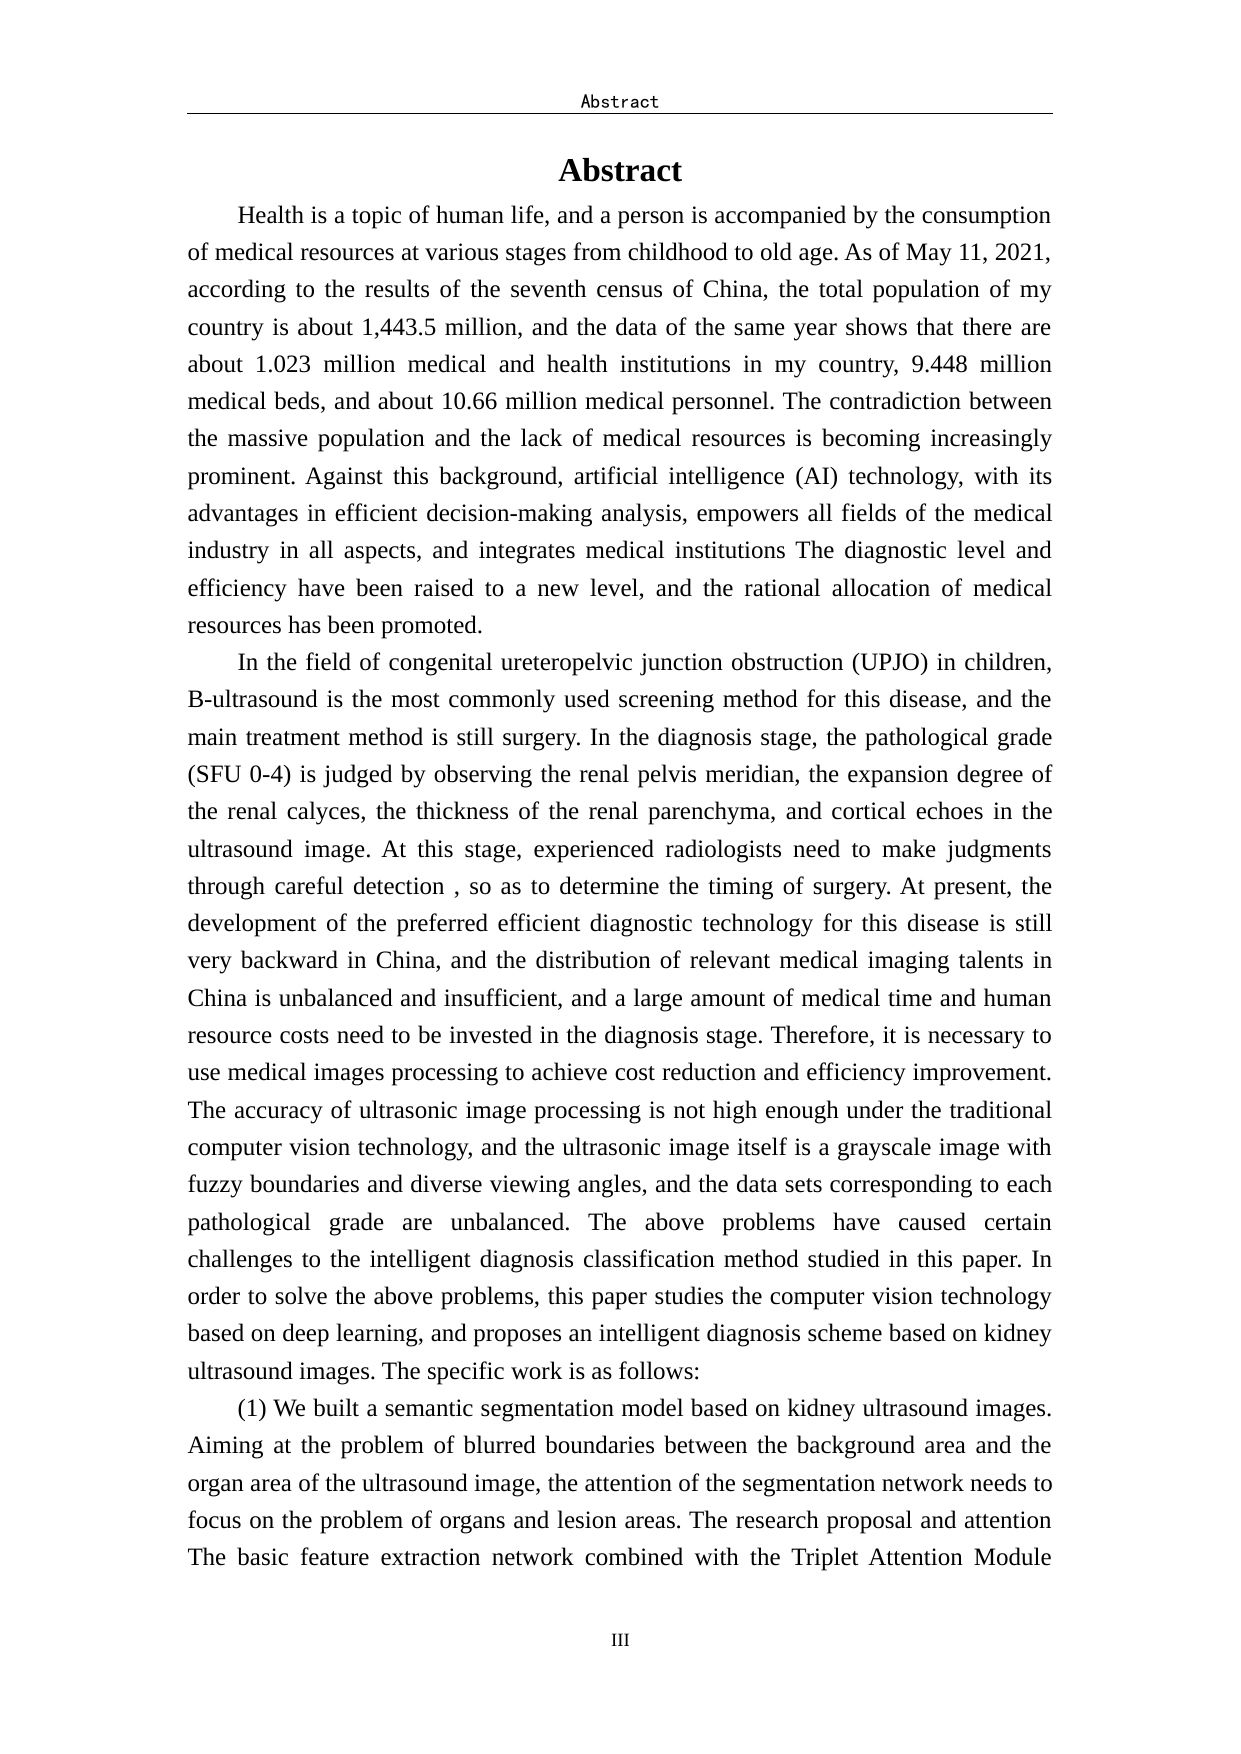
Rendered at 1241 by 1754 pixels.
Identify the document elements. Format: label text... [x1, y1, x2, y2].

text In the field of congenital ureteropelvic junction obstruction (UPJO) in children, B-ultrasound is the most commonly used screening method for this disease, and the main treatment method is still surgery. In the diagnosis stage, the pathological grade (SFU 0-4) is judged by observing the renal pelvis meridian, the expansion degree of the renal calyces, the thickness of the renal parenchyma, and cortical echoes in the ultrasound image. At this stage, experienced radiologists need to make judgments through careful detection , so as to determine the timing of surgery. At present, the development of the preferred efficient diagnostic technology for this disease is still very backward in China, and the distribution of relevant medical imaging talents in China is unbalanced and insufficient, and a large amount of medical time and human resource costs need to be invested in the diagnosis stage. Therefore, it is necessary to use medical images processing to achieve cost reduction and efficiency improvement. The accuracy of ultrasonic image processing is not high enough under the traditional computer vision technology, and the ultrasonic image itself is a grayscale image with fuzzy boundaries and diverse viewing angles, and the data sets corresponding to each pathological grade are unbalanced. The above problems have caused certain challenges to the intelligent diagnosis classification method studied in this paper. In order to solve the above problems, this paper studies the computer vision technology based on deep learning, and proposes an intelligent diagnosis scheme based on kidney ultrasound images. The specific work is as follows: [187, 647, 1053, 1384]
text Health is a topic of human life, and a person is accompanied by the consumption of medical resources at various stages from childhood to old age. As of May 11, 2021, according to the results of the seventh census of China, the total population of my country is about 1,443.5 million, and the data of the same year shows that there are about 1.023 million medical and health institutions in my country, 9.448 million medical beds, and about 10.66 million medical personnel. The contradiction between the massive population and the lack of medical resources is becoming increasingly prominent. Against this background, artificial intelligence (AI) technology, with its advantages in efficient decision-making analysis, empowers all fields of the medical industry in all aspects, and integrates medical institutions The diagnostic level and efficiency have been raised to a new level, and the rational allocation of medical resources has been promoted. [187, 200, 1053, 639]
subtitle Abstract [187, 150, 1053, 188]
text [187, 1393, 1053, 1571]
